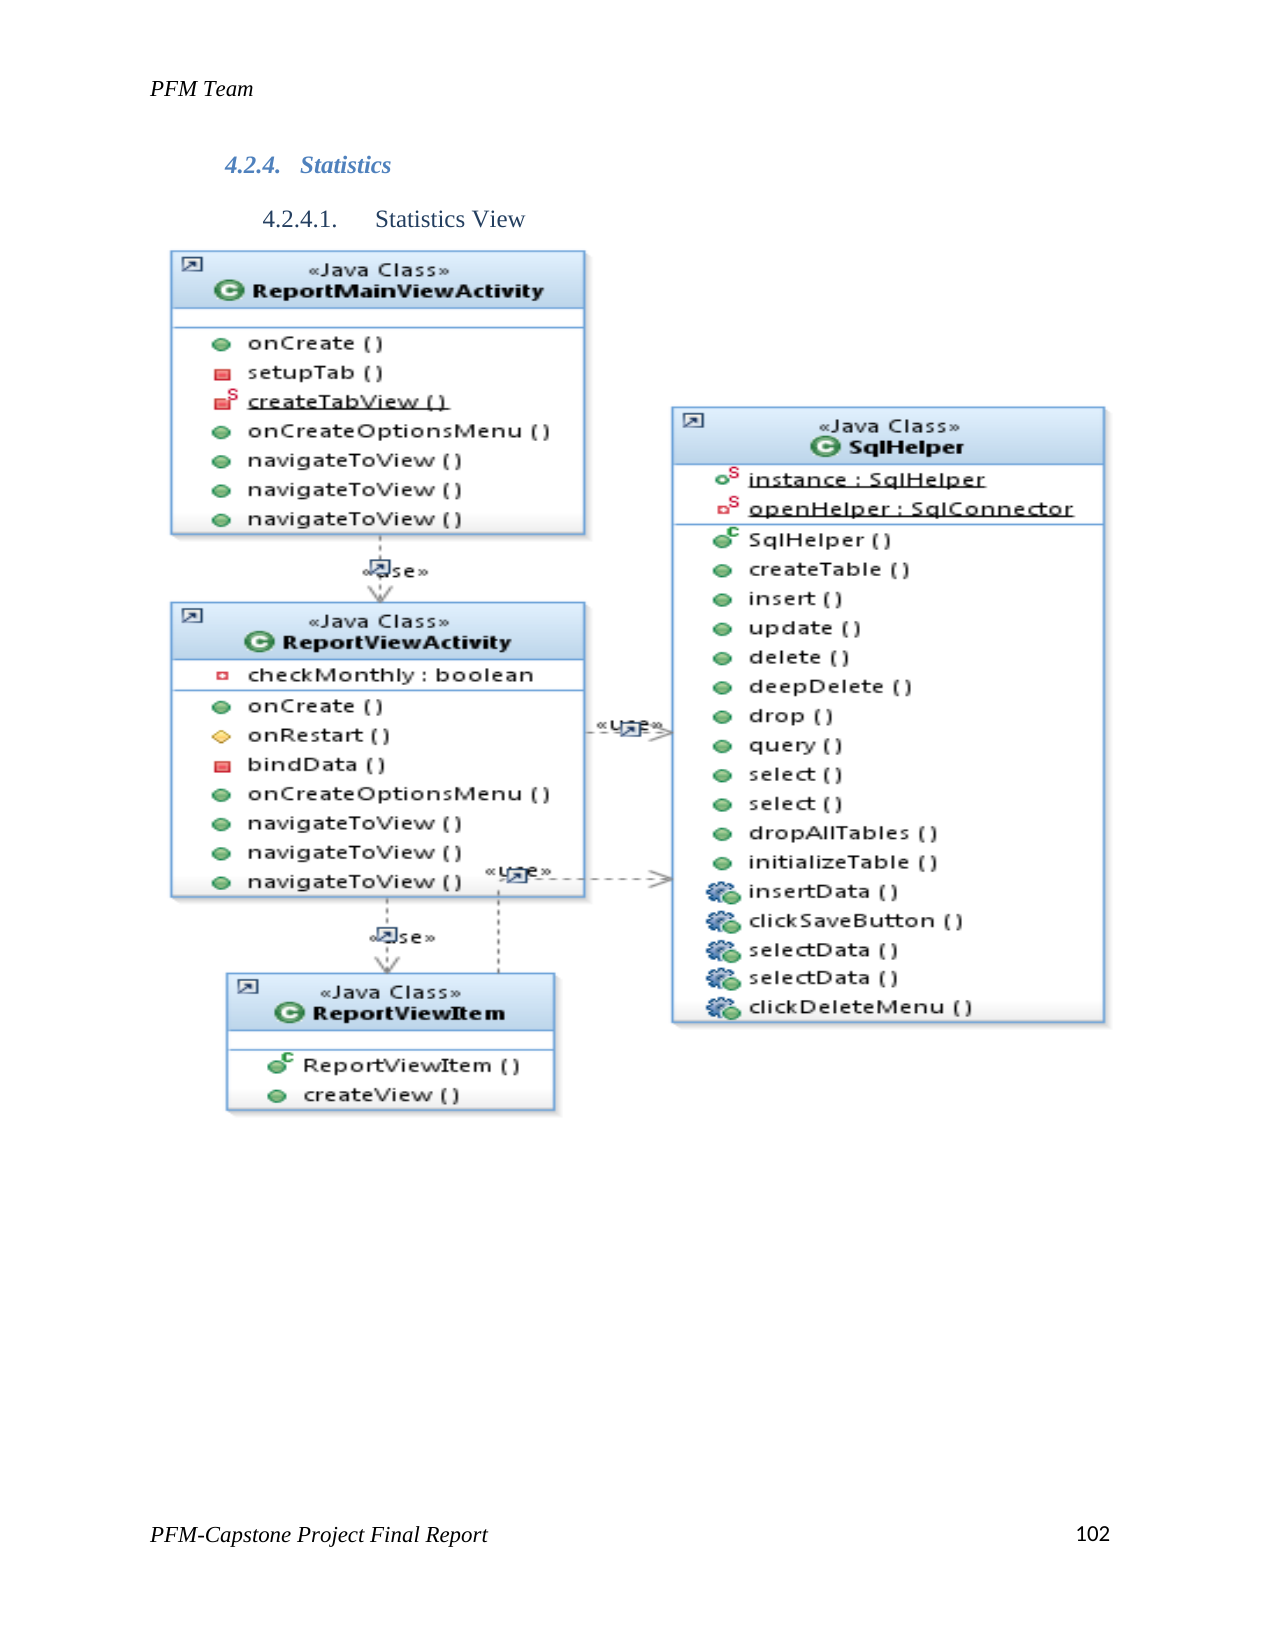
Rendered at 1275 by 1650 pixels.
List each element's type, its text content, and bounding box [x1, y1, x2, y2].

subtitle Statistics [225, 150, 1125, 179]
subtitle Statistics View [262, 204, 1125, 233]
picture [150, 236, 1136, 1134]
